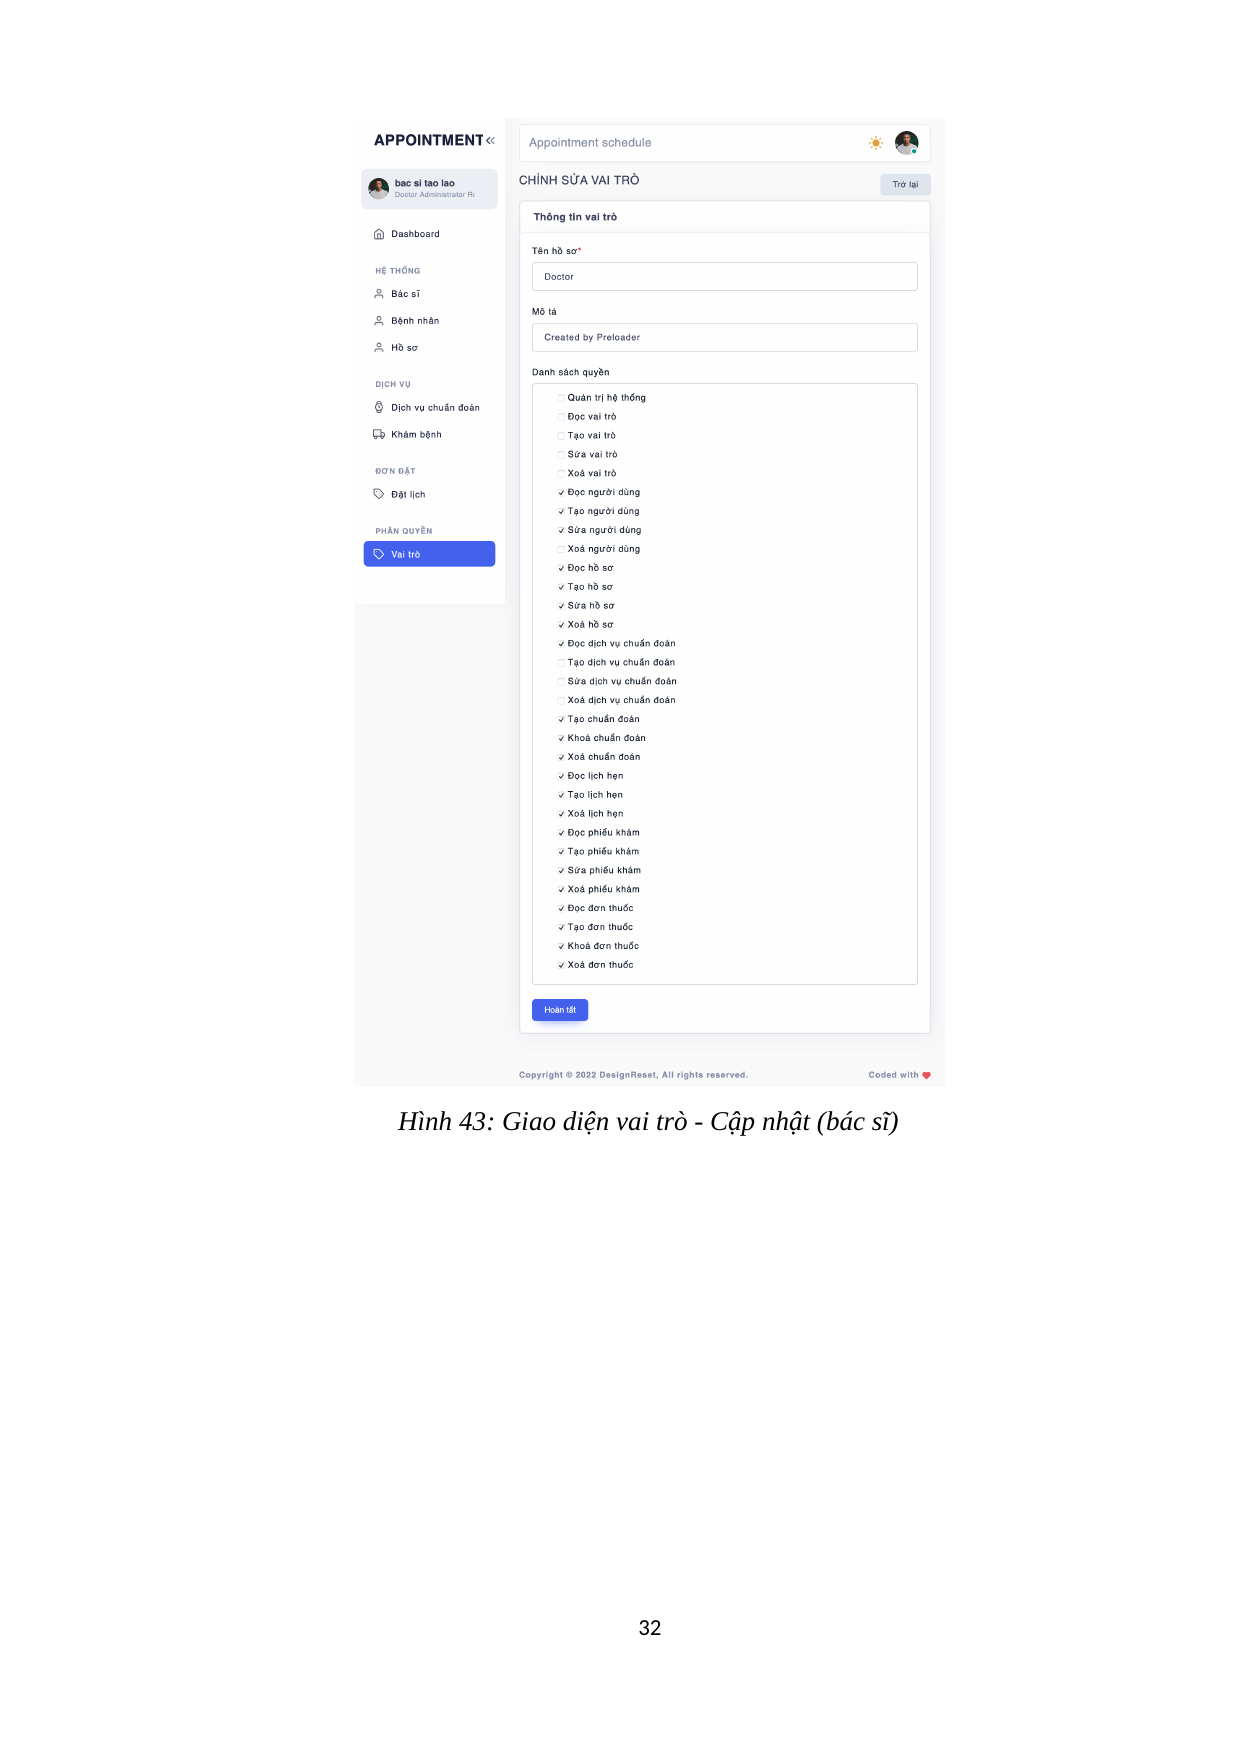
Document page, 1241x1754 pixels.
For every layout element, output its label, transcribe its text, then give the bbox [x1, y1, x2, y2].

text Hình 43: Giao diện vai trò - Cập nhật (bác sĩ) [177, 1105, 1122, 1136]
